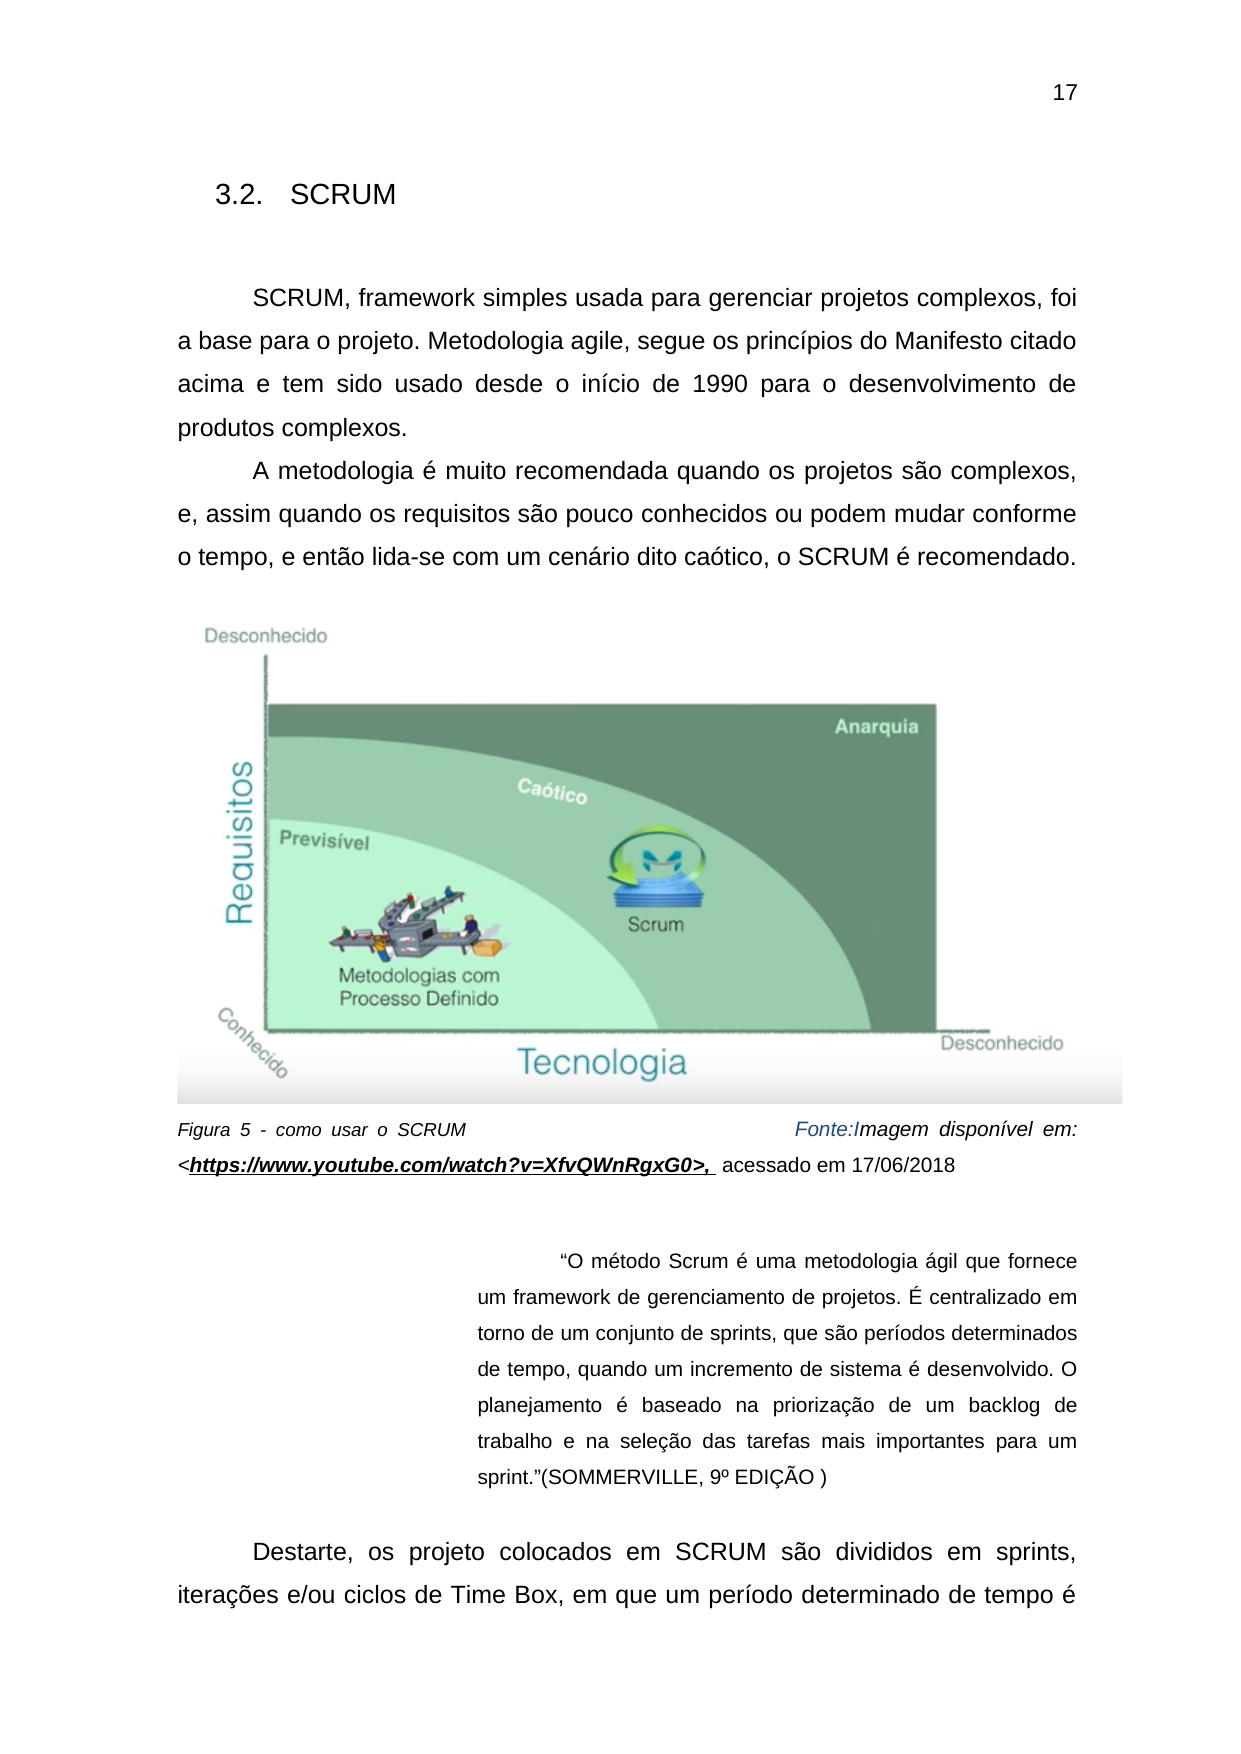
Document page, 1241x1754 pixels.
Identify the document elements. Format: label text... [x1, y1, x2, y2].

list SCRUM [215, 177, 1078, 211]
text A metodologia é muito recomendada quando os projetos são complexos, e, assim quando os requisitos são pouco conhecidos ou podem mudar conforme o tempo, e então lida-se com um cenário dito caótico, o SCRUM é recomendado. [177, 456, 1078, 571]
text Figura 5 - como usar o SCRUM Fonte:Imagem disponível em: <https://www.youtube.com/watch?v=XfvQWnRgxG0>, acessado em 17/06/2018 [177, 1117, 1078, 1177]
text “O método Scrum é uma metodologia ágil que fornece um framework de gerenciamento de projetos. É centralizado em torno de um conjunto de sprints, que são períodos determinados de tempo, quando um incremento de sistema é desenvolvido. O planejamento é baseado na priorização de um backlog de trabalho e na seleção das tarefas mais importantes para um sprint.”(SOMMERVILLE, 9º EDIÇÃO ) [477, 1249, 1078, 1489]
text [177, 1537, 1078, 1608]
text SCRUM, framework simples usada para gerenciar projetos complexos, foi a base para o projeto. Metodologia agile, segue os princípios do Manifesto citado acima e tem sido usado desde o início de 1990 para o desenvolvimento de produtos complexos. [177, 283, 1078, 441]
picture [177, 585, 1123, 1104]
